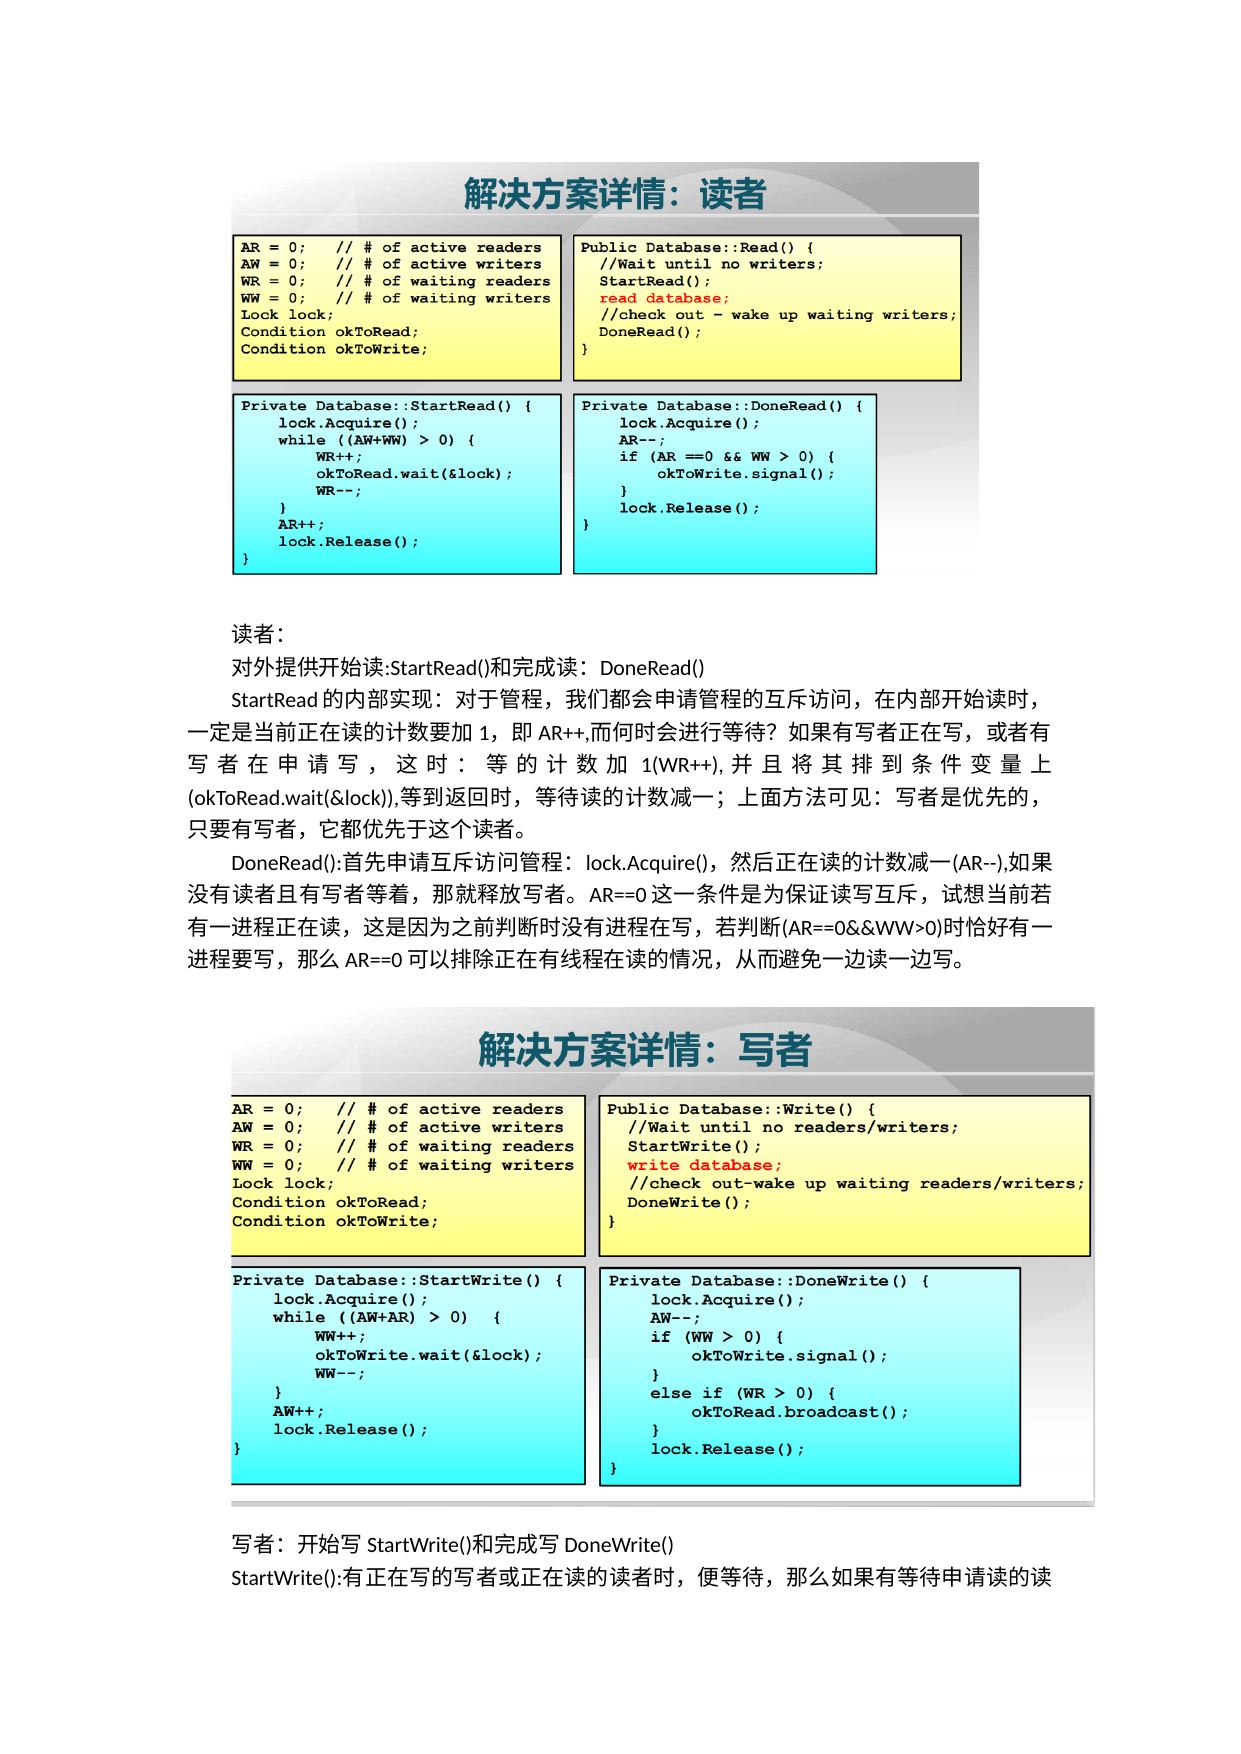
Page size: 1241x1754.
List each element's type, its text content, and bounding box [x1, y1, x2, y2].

text 读者： [187, 617, 1053, 649]
text StartRead的内部实现：对于管程，我们都会申请管程的互斥访问，在内部开始读时，一定是当前正在读的计数要加1，即AR++,而何时会进行等待？如果有写者正在写，或者有写者在申请写，这时：等的计数加1(WR++),并且将其排到条件变量上(okToRead.wait(&lock)),等到返回时，等待读的计数减一；上面方法可见：写者是优先的，只要有写者，它都优先于这个读者。 [187, 682, 1053, 844]
text 写者：开始写StartWrite()和完成写DoneWrite() [187, 1527, 1053, 1559]
picture [231, 162, 980, 586]
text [187, 1559, 1053, 1592]
text DoneRead():首先申请互斥访问管程：lock.Acquire()，然后正在读的计数减一(AR--),如果没有读者且有写者等着，那就释放写者。AR==0这一条件是为保证读写互斥，试想当前若有一进程正在读，这是因为之前判断时没有进程在写，若判断(AR==0&&WW>0)时恰好有一进程要写，那么AR==0可以排除正在有线程在读的情况，从而避免一边读一边写。 [187, 844, 1053, 974]
text 对外提供开始读:StartRead()和完成读：DoneRead() [187, 649, 1053, 682]
picture [231, 1007, 1096, 1507]
